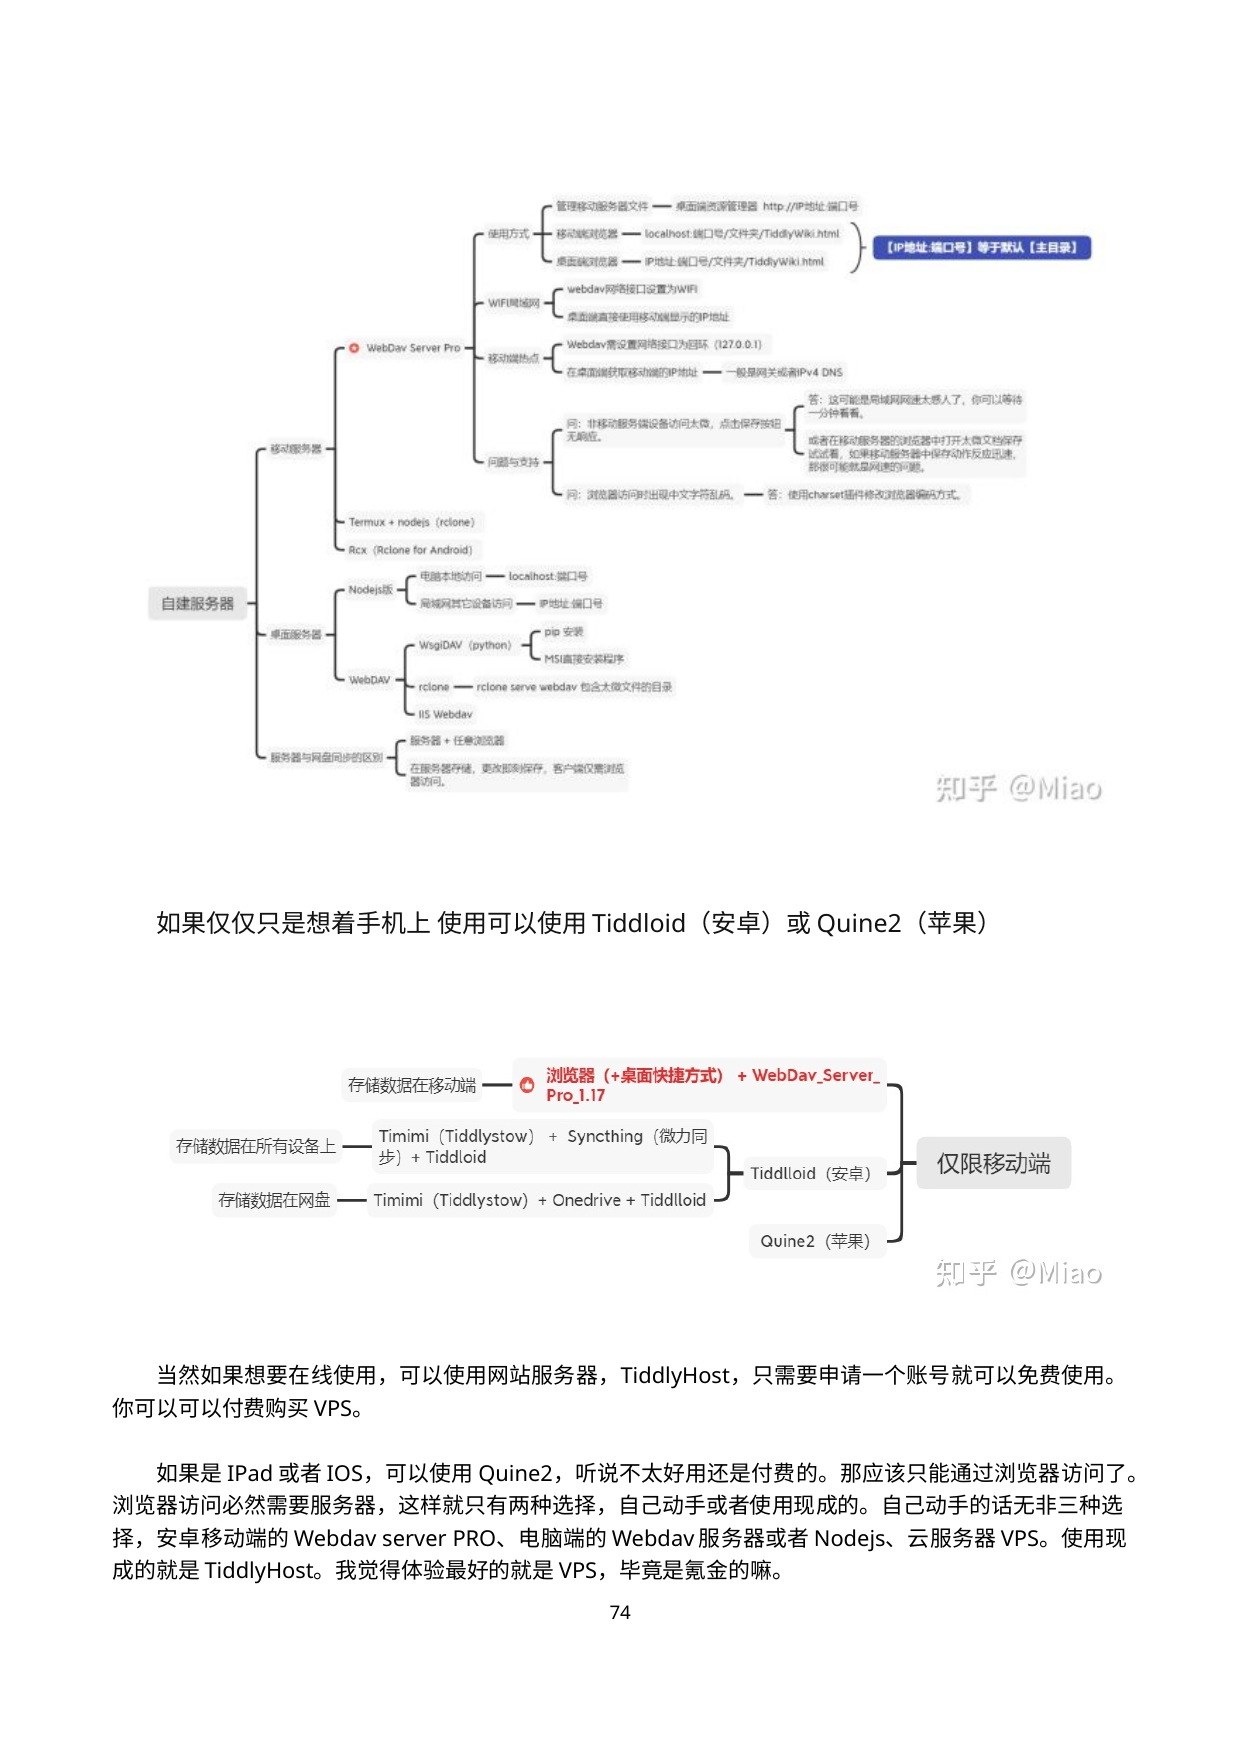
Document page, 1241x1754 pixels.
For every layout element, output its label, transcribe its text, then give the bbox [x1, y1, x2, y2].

picture [112, 159, 1128, 829]
text 如果是IPad或者IOS，可以使用Quine2，听说不太好用还是付费的。那应该只能通过浏览器访问了。浏览器访问必然需要服务器，这样就只有两种选择，自己动手或者使用现成的。自己动手的话无非三种选择，安卓移动端的Webdav server PRO、电脑端的Webdav服务器或者Nodejs、云服务器VPS。使用现成的就是TiddlyHost。我觉得体验最好的就是VPS，毕竟是氪金的嘛。 [112, 1456, 1128, 1586]
text 当然如果想要在线使用，可以使用网站服务器，TiddlyHost，只需要申请一个账号就可以免费使用。你可以可以付费购买VPS。 [112, 1358, 1128, 1423]
picture [112, 1000, 1128, 1315]
text 如果仅仅只是想着手机上 使用可以使用Tiddloid（安卓）或Quine2（苹果） [112, 889, 1128, 954]
